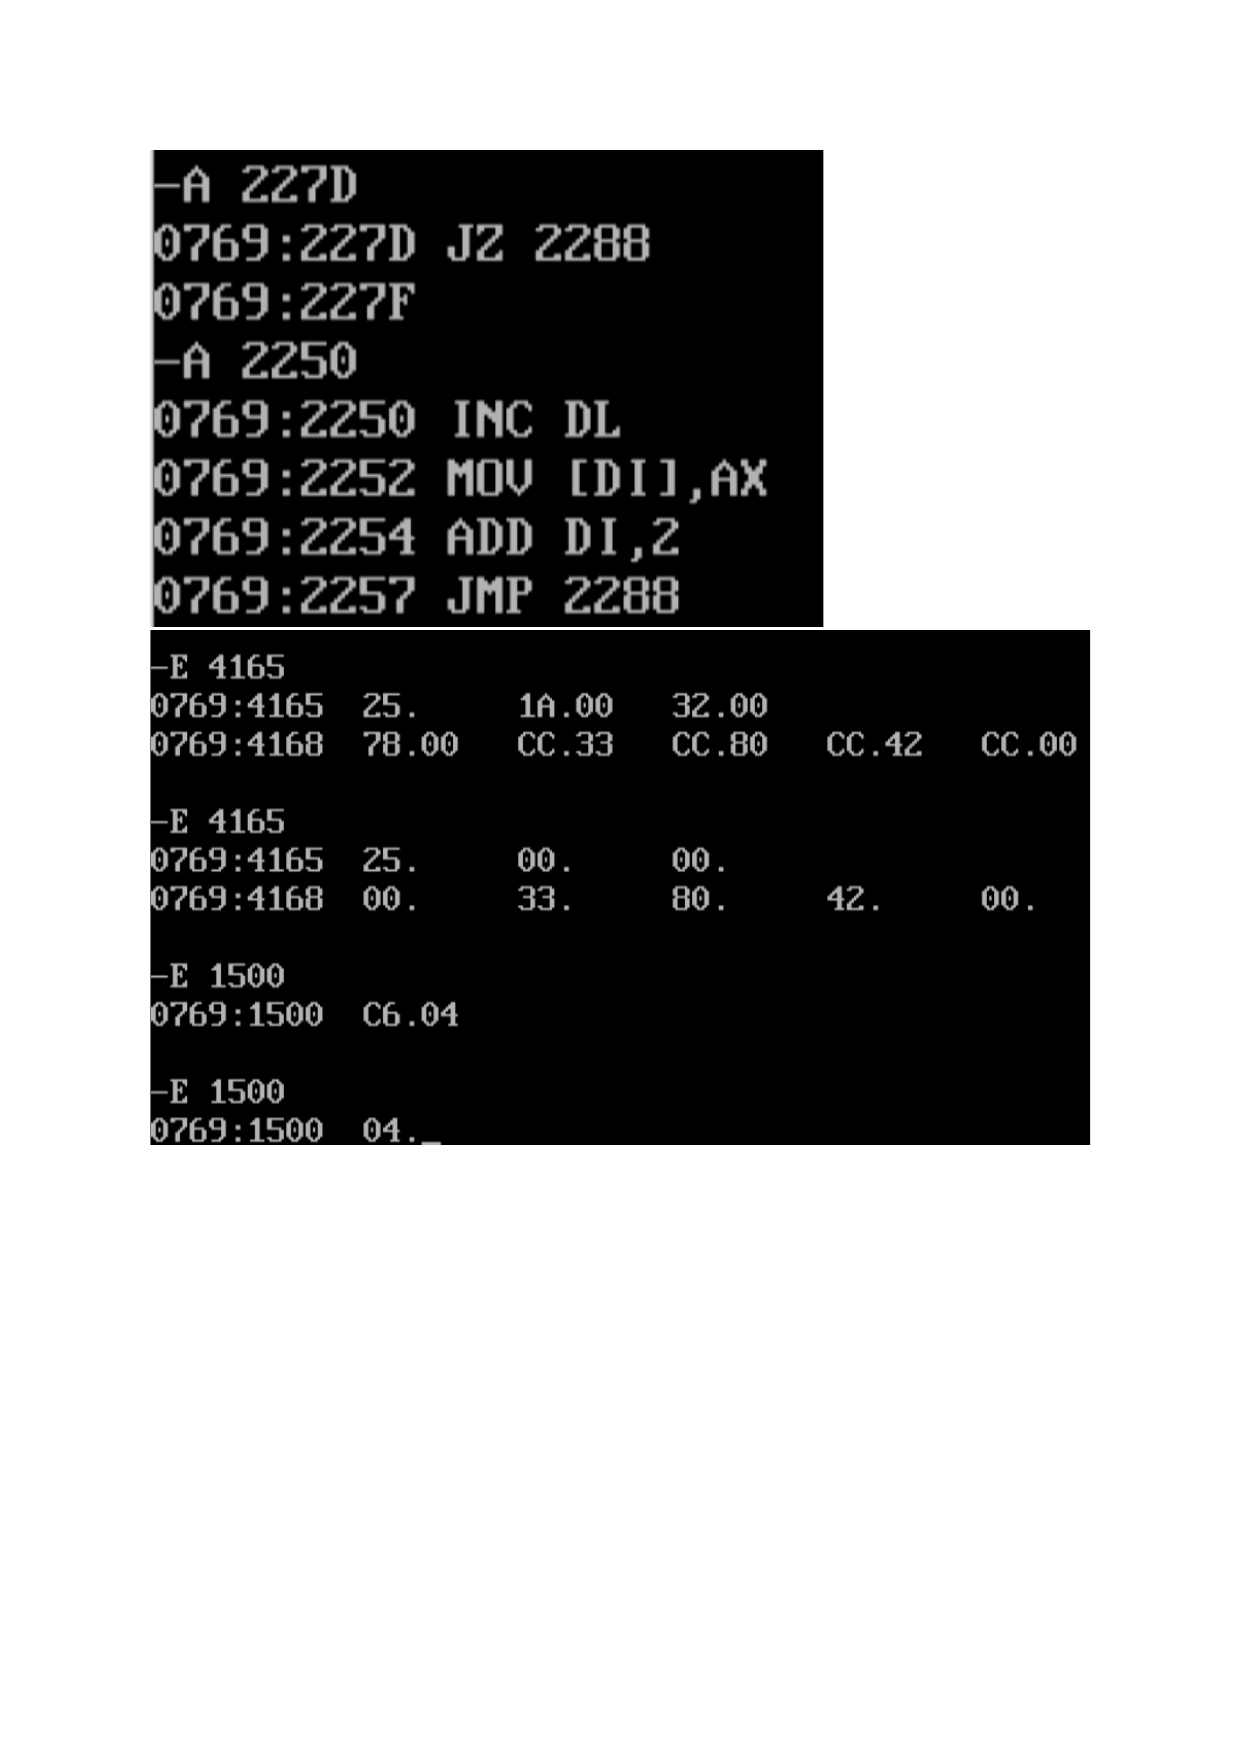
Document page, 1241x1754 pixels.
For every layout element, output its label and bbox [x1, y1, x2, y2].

picture [150, 630, 1091, 1145]
picture [150, 150, 824, 627]
